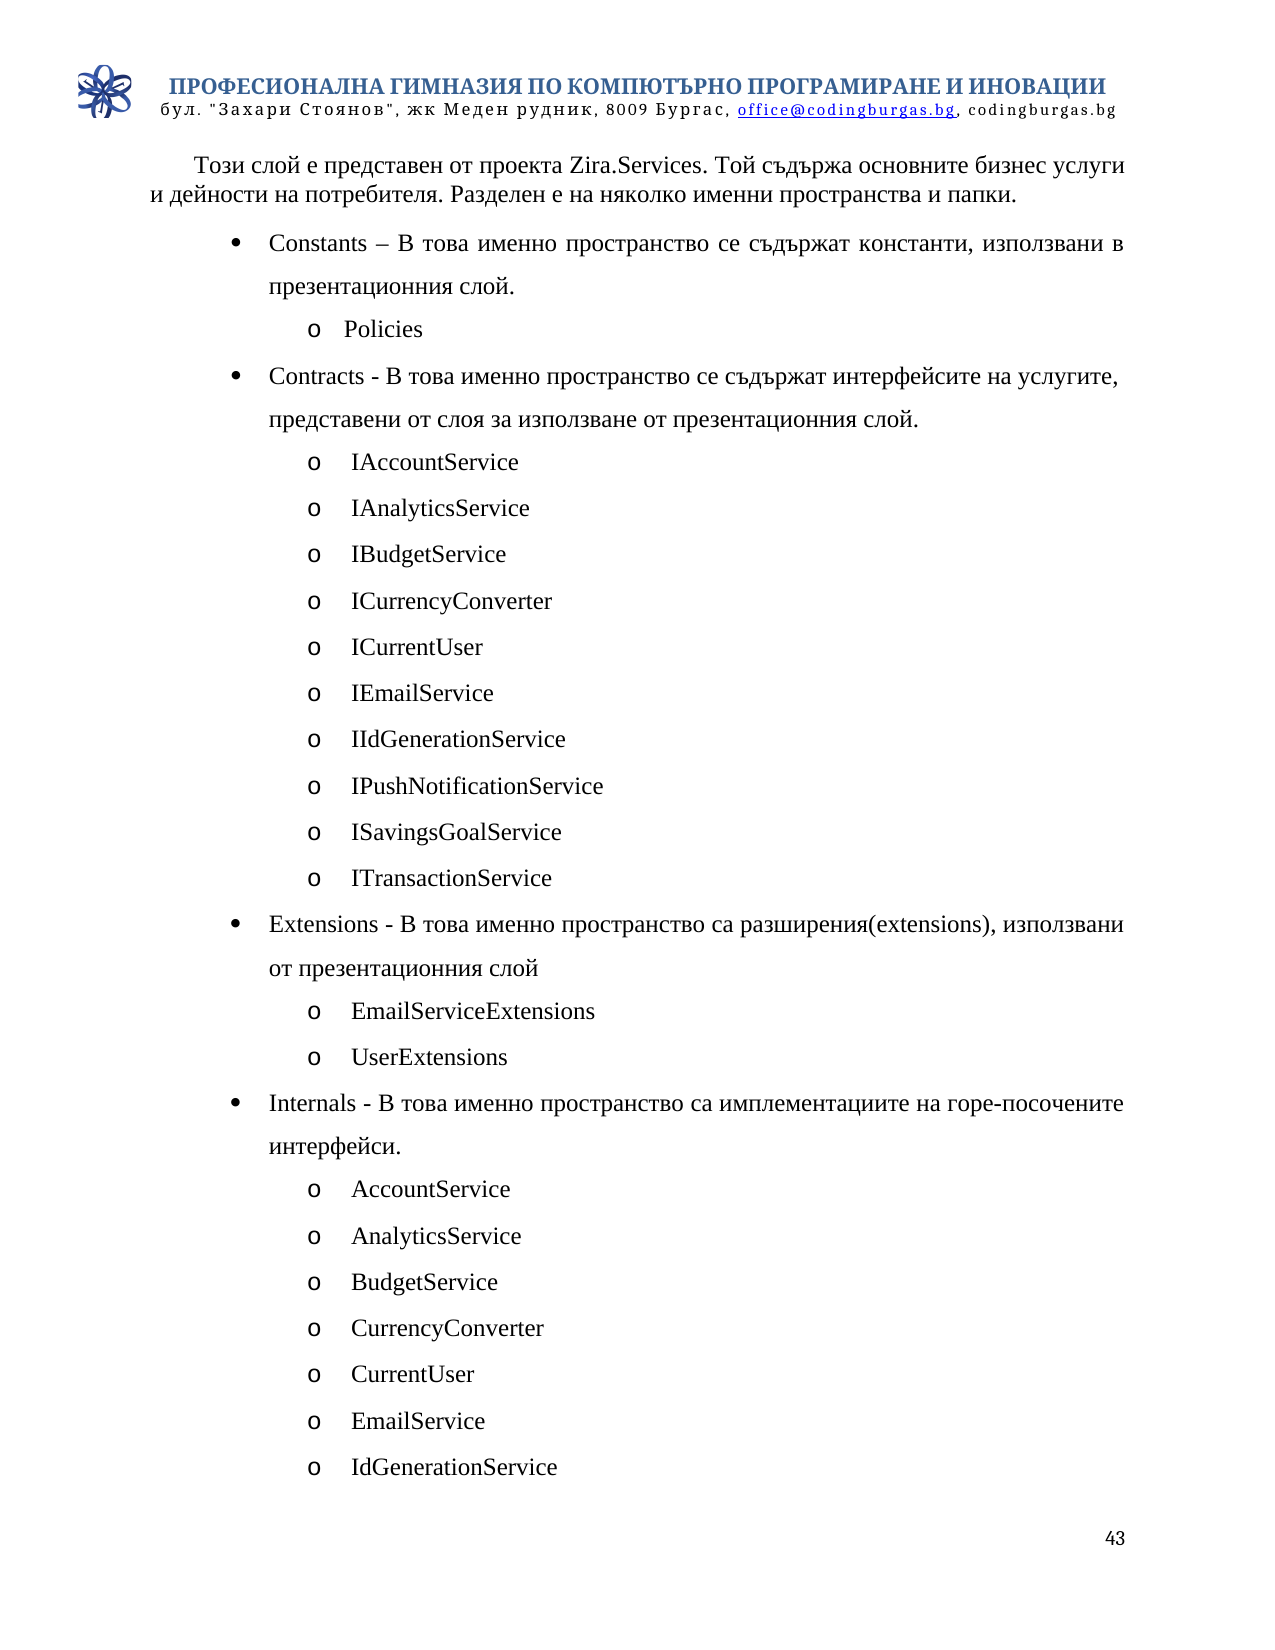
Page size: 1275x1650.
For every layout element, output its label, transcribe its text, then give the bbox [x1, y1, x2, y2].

list Internals - В това именно пространство са имплементациите на горе-посочените интерфейси. [231, 1088, 1125, 1160]
list EmailServiceExtensions [307, 996, 1125, 1027]
list IEmailService [307, 678, 1125, 709]
list ISavingsGoalService [307, 817, 1125, 848]
list IBudgetService [307, 539, 1125, 570]
list AnalyticsService [307, 1221, 1125, 1252]
list Extensions - В това именно пространство сa разширения(extensions), използвани от презентационния слой [231, 909, 1125, 981]
list IAnalyticsService [307, 493, 1125, 524]
list IPushNotificationService [307, 771, 1125, 802]
list IdGenerationService [307, 1452, 1125, 1483]
list IAccountService [307, 447, 1125, 478]
text Този слой е представен от проекта Zira.Services. Той съдържа основните бизнес услуги и дейности на потребителя. Разделен е на няколко именни пространства и папки. [150, 150, 1125, 207]
list ICurrencyConverter [307, 586, 1125, 617]
list ITransactionService [307, 863, 1125, 894]
list Contracts - В това именно пространство се съдържат интерфейсите на услугите, представени от слоя за използване от презентационния слой. [232, 361, 1125, 433]
list CurrencyConverter [307, 1313, 1125, 1344]
list Constants – В това именно пространство се съдържат константи, използвани в презентационния слой. [232, 228, 1125, 300]
picture [78, 64, 132, 118]
list AccountService [307, 1174, 1125, 1205]
list IIdGenerationService [307, 724, 1125, 755]
list Policies [307, 314, 1125, 345]
list BudgetService [307, 1267, 1125, 1298]
list UserExtensions [307, 1042, 1125, 1073]
list CurrentUser [307, 1359, 1125, 1390]
list EmailService [307, 1406, 1125, 1437]
list ICurrentUser [307, 632, 1125, 663]
